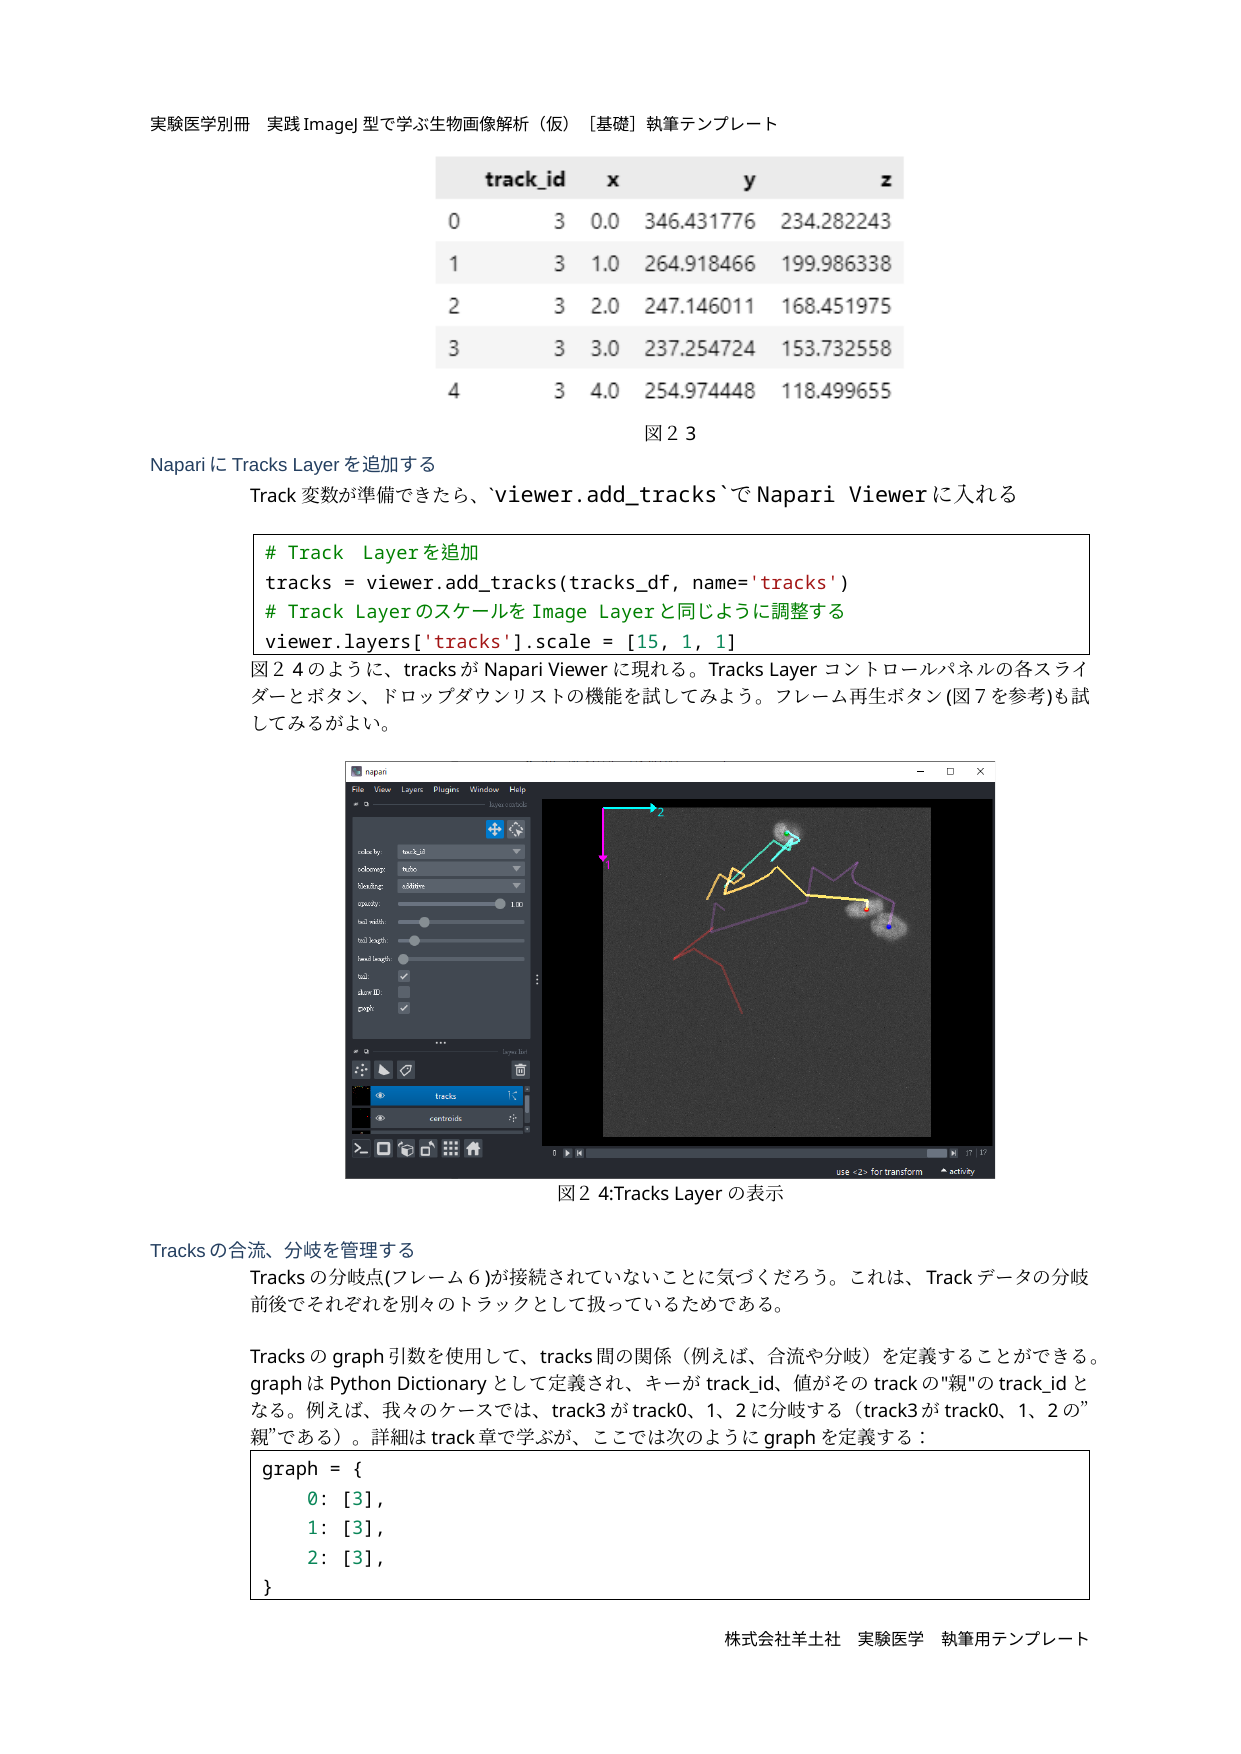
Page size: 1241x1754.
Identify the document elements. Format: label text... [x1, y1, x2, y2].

text Tracksの分岐点(フレーム６)が接続されていないことに気づくだろう。これは、Trackデータの分岐前後でそれぞれを別々のトラックとして扱っているためである。 [250, 1262, 1090, 1316]
text 図２4のように、tracksがNapari Viewerに現れる。Tracks Layer コントロールパネルの各スライダーとボタン、ドロップダウンリストの機能を試してみよう。フレーム再生ボタン(図７を参考)も試してみるがよい。 [250, 655, 1090, 736]
picture [345, 761, 996, 1179]
subtitle NapariにTracks Layerを追加する [150, 450, 1090, 477]
text 図２4:Tracks Layer の表示 [250, 1179, 1090, 1206]
text Track 変数が準備できたら、`viewer.add_tracks`でNapari Viewerに入れる [150, 477, 1090, 509]
text Tracksのgraph引数を使用して、tracks間の関係（例えば、合流や分岐）を定義することができる。graphはPython Dictionaryとして定義され、キーがtrack_id、値がそのtrackの"親"のtrack_idとなる。例えば、我々のケースでは、track3がtrack0、1、2に分岐する（track3がtrack0、1、2の”親”である）。詳細はtrack章で学ぶが、ここでは次のようにgraphを定義する： [250, 1342, 1090, 1450]
text 図２3 [250, 419, 1090, 446]
subtitle Tracksの合流、分岐を管理する [150, 1235, 1090, 1262]
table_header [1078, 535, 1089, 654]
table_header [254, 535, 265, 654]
picture [425, 150, 915, 419]
